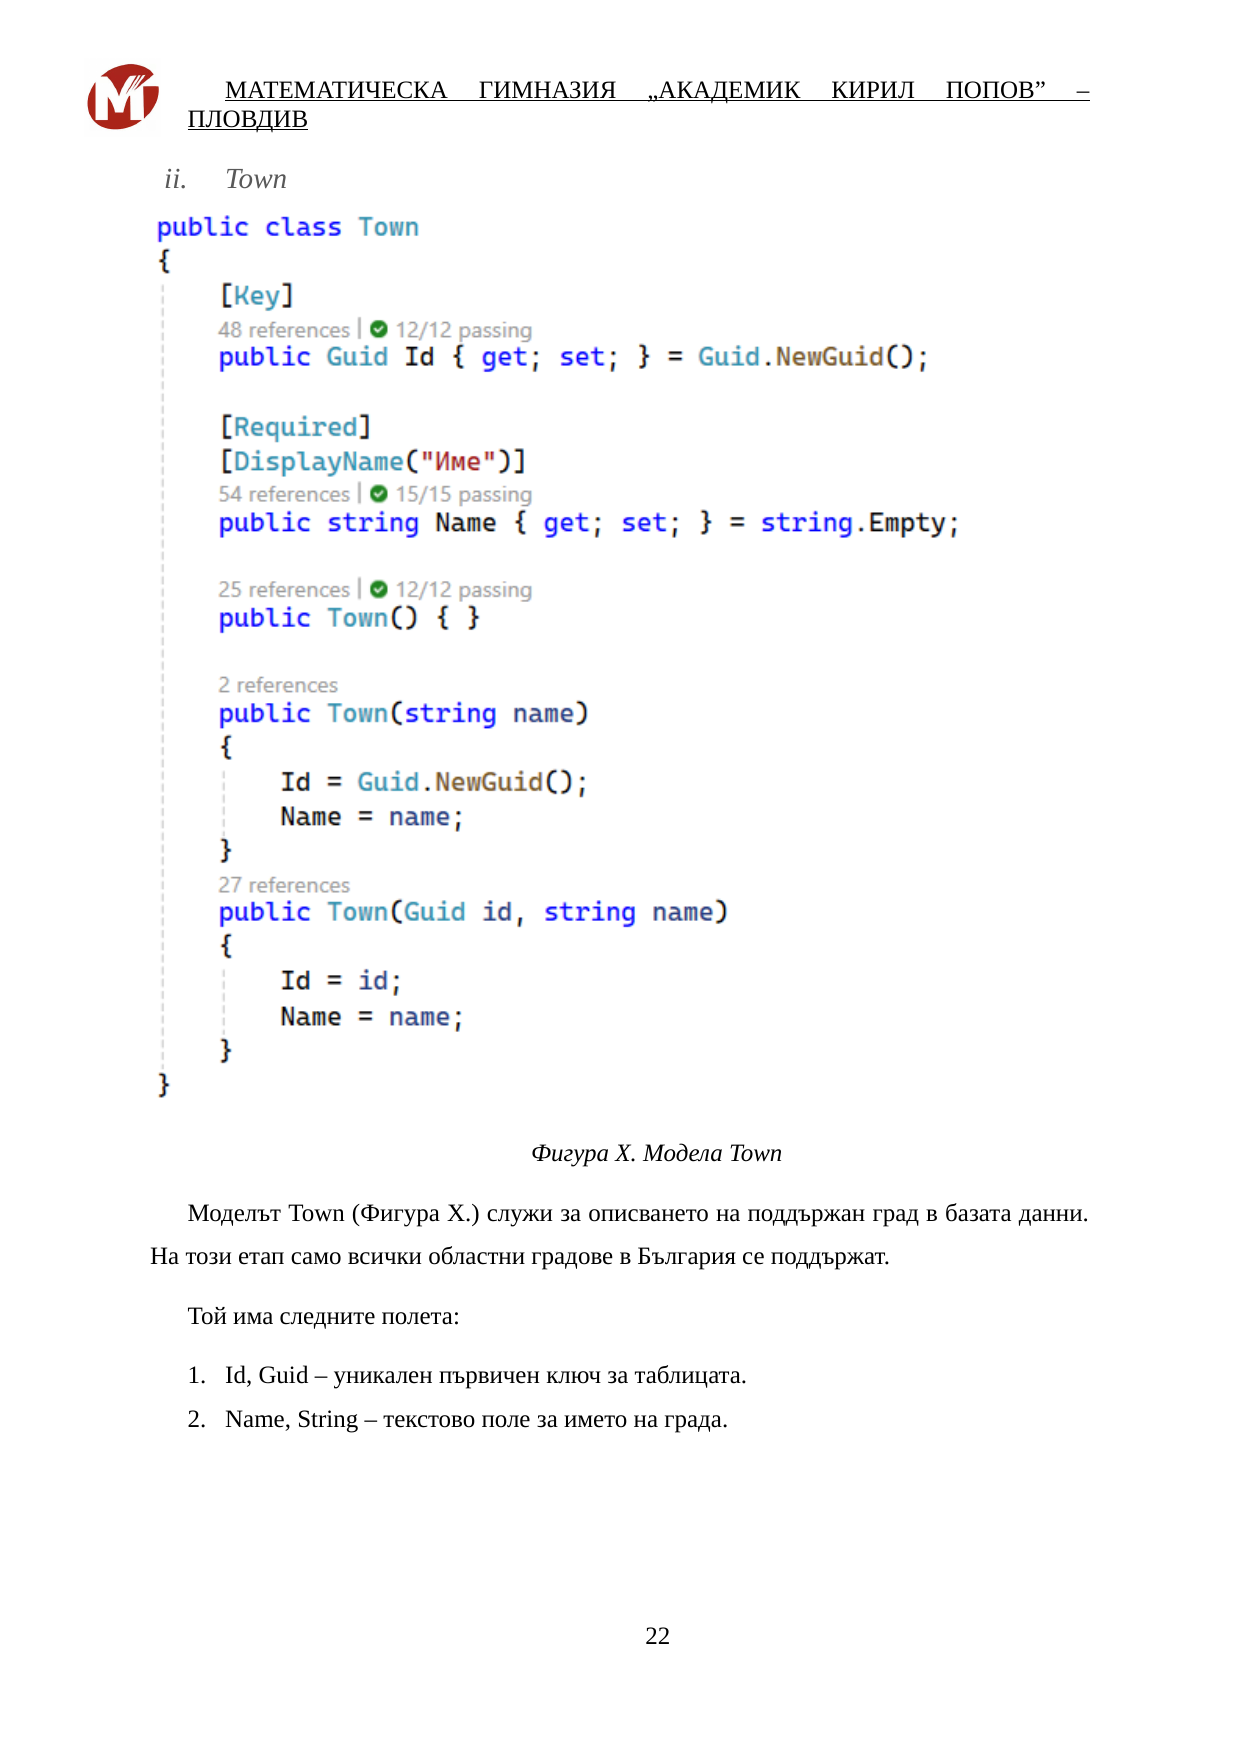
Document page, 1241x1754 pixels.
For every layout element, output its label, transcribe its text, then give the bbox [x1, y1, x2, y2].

picture [83, 58, 162, 137]
list Id, Guid – уникален първичен ключ за таблицата. [187, 1361, 1090, 1389]
picture [150, 211, 990, 1107]
text Фигура Х. Модела Town [187, 1138, 1090, 1167]
text Моделът Town (Фигура X.) служи за описването на поддържан град в базата данни. На този етап само всички областни градове в България се поддържат. [150, 1198, 1090, 1270]
subtitle Town [187, 161, 1090, 195]
list Name, String – текстово поле за името на града. [187, 1404, 1090, 1432]
text Той има следните полета: [150, 1301, 1090, 1329]
